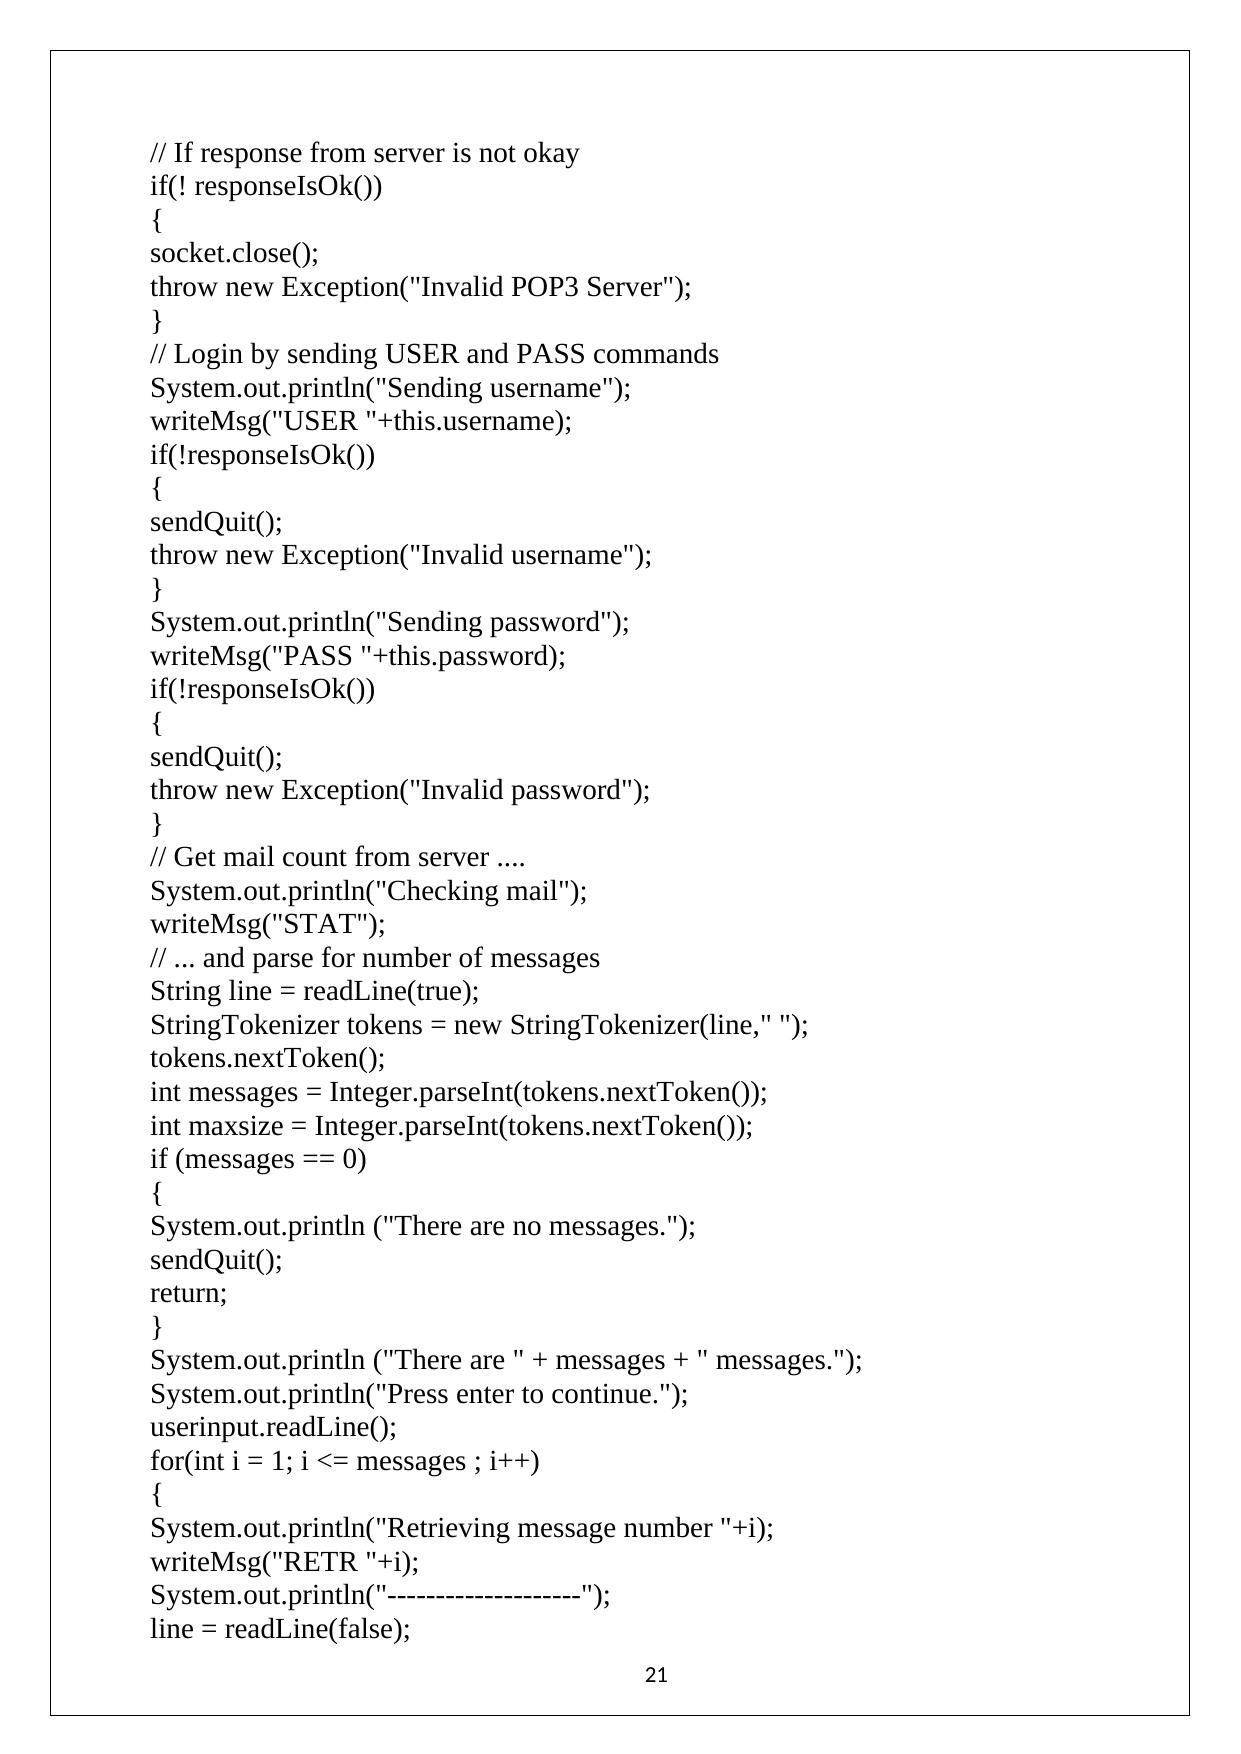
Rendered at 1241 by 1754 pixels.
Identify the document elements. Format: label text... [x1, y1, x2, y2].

text socket.close(); [150, 236, 1162, 269]
text { [150, 1477, 1162, 1510]
text System.out.println("Retrieving message number "+i); [150, 1510, 1162, 1544]
text throw new Exception("Invalid POP3 Server"); [150, 269, 1162, 303]
text System.out.println("Sending password"); [150, 604, 1162, 638]
text { [150, 470, 1162, 504]
text { [150, 705, 1162, 739]
text tokens.nextToken(); [150, 1041, 1162, 1074]
text writeMsg("USER "+this.username); [150, 403, 1162, 437]
text line = readLine(false); [150, 1611, 1162, 1644]
text int messages = Integer.parseInt(tokens.nextToken()); [150, 1074, 1162, 1108]
text userinput.readLine(); [150, 1409, 1162, 1443]
text writeMsg("RETR "+i); [150, 1544, 1162, 1577]
text for(int i = 1; i <= messages ; i++) [150, 1443, 1162, 1477]
text writeMsg("STAT"); [150, 906, 1162, 940]
text throw new Exception("Invalid username"); [150, 537, 1162, 571]
text System.out.println ("There are " + messages + " messages."); [150, 1342, 1162, 1376]
text sendQuit(); [150, 504, 1162, 537]
text // Get mail count from server .... [150, 839, 1162, 873]
text { [150, 202, 1162, 236]
text throw new Exception("Invalid password"); [150, 772, 1162, 806]
text if(! responseIsOk()) [150, 168, 1162, 202]
text // Login by sending USER and PASS commands [150, 336, 1162, 370]
text // If response from server is not okay [150, 135, 1162, 168]
text } [150, 571, 1162, 604]
text writeMsg("PASS "+this.password); [150, 638, 1162, 672]
text sendQuit(); [150, 739, 1162, 772]
text if(!responseIsOk()) [150, 672, 1162, 705]
text // ... and parse for number of messages [150, 940, 1162, 973]
text System.out.println("Press enter to continue."); [150, 1376, 1162, 1409]
text sendQuit(); [150, 1242, 1162, 1275]
text System.out.println ("There are no messages."); [150, 1208, 1162, 1242]
text return; [150, 1275, 1162, 1309]
text } [150, 806, 1162, 839]
text } [150, 1309, 1162, 1342]
text StringTokenizer tokens = new StringTokenizer(line," "); [150, 1007, 1162, 1041]
text String line = readLine(true); [150, 973, 1162, 1007]
text { [150, 1175, 1162, 1208]
text System.out.println("Checking mail"); [150, 873, 1162, 906]
text if (messages == 0) [150, 1141, 1162, 1175]
text } [150, 303, 1162, 336]
text int maxsize = Integer.parseInt(tokens.nextToken()); [150, 1108, 1162, 1141]
text System.out.println("Sending username"); [150, 370, 1162, 403]
text if(!responseIsOk()) [150, 437, 1162, 470]
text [150, 1577, 1162, 1611]
